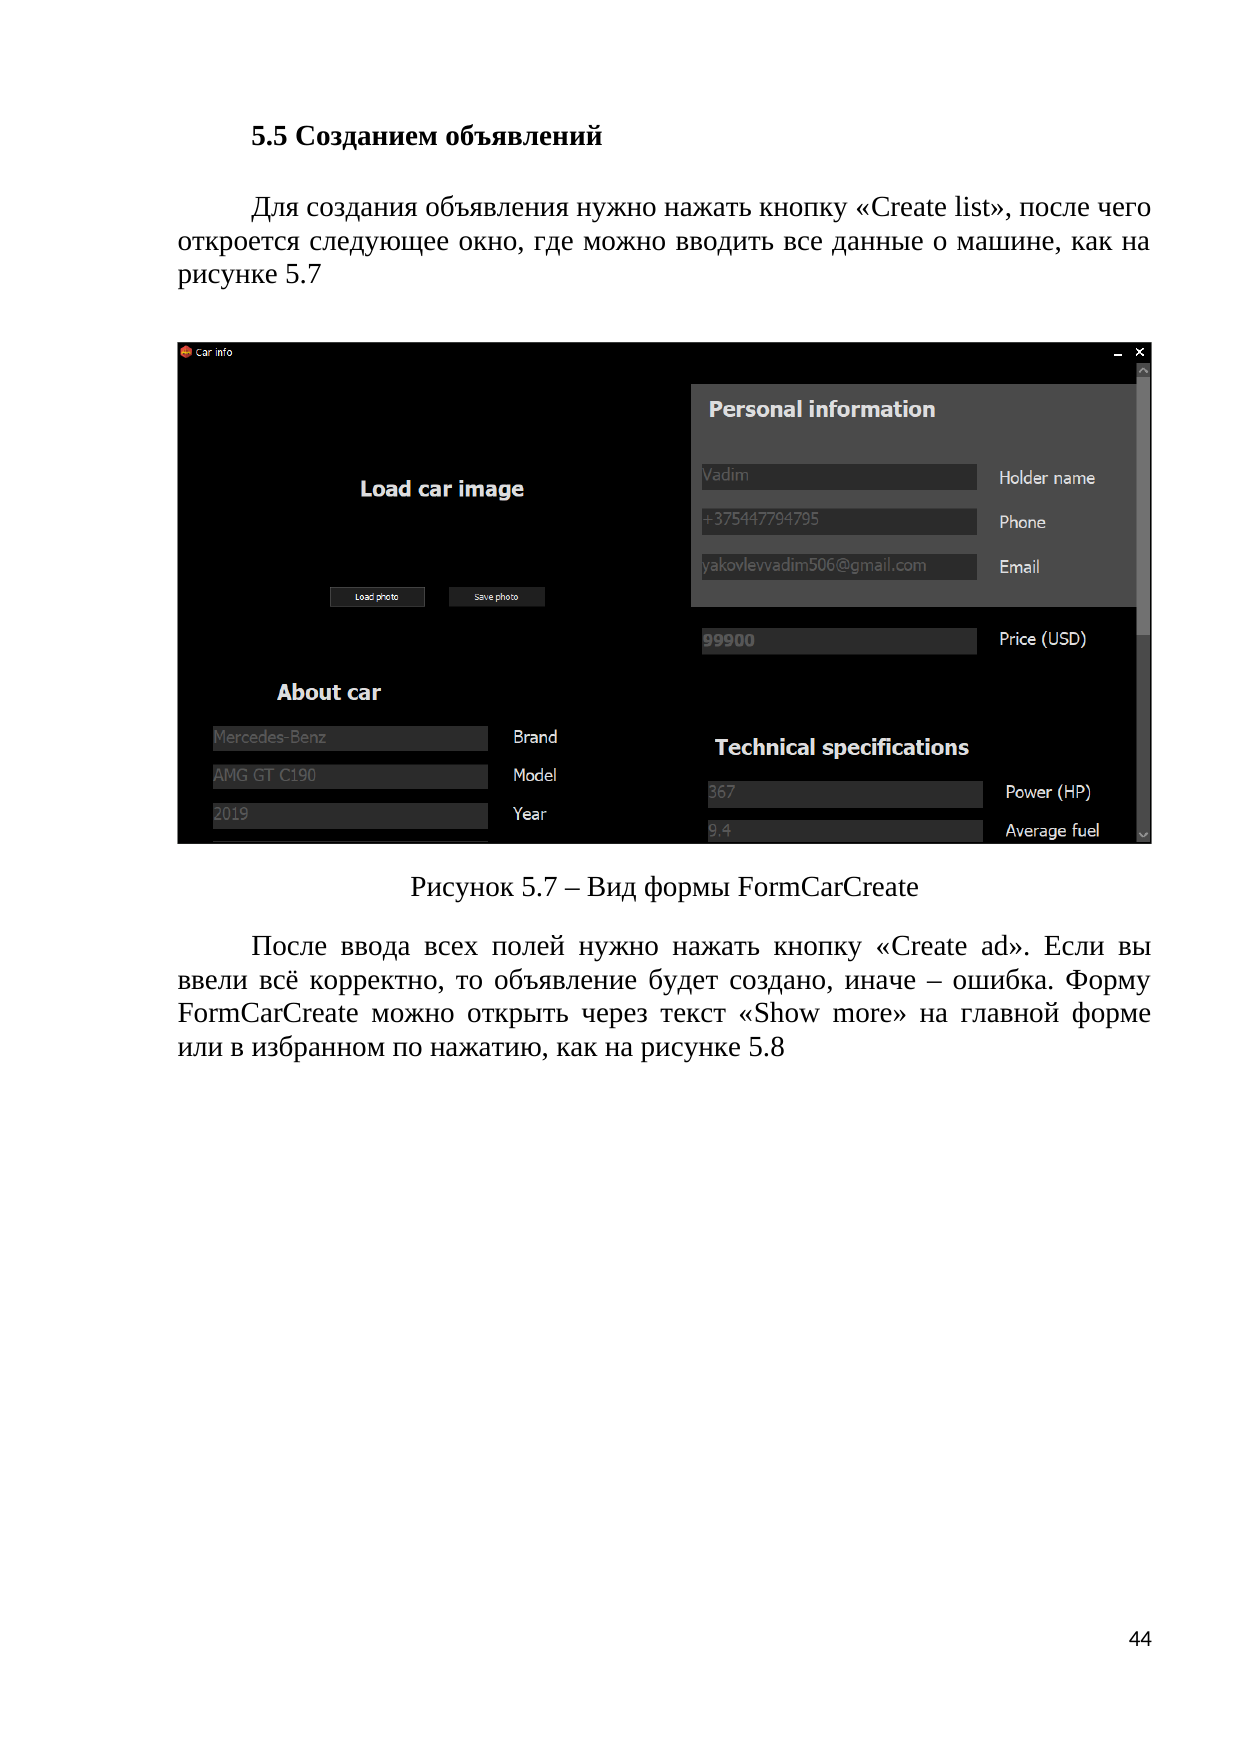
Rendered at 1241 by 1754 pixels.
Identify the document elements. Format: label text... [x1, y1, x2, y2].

picture [177, 342, 1152, 844]
text После ввода всех полей нужно нажать кнопку «Create ad». Если вы ввели всё корректно, то объявление будет создано, иначе – ошибка. Форму FormCarCreate можно открыть через текст «Show more» на главной форме или в избранном по нажатию, как на рисунке 5.8 [177, 928, 1152, 1062]
text Для создания объявления нужно нажать кнопку «Create list», после чего откроется следующее окно, где можно вводить все данные о машине, как на рисунке 5.7 [177, 189, 1152, 290]
text Рисунок 5.7 – Вид формы FormCarCreate [177, 869, 1152, 902]
subtitle Созданием объявлений [177, 118, 1152, 152]
